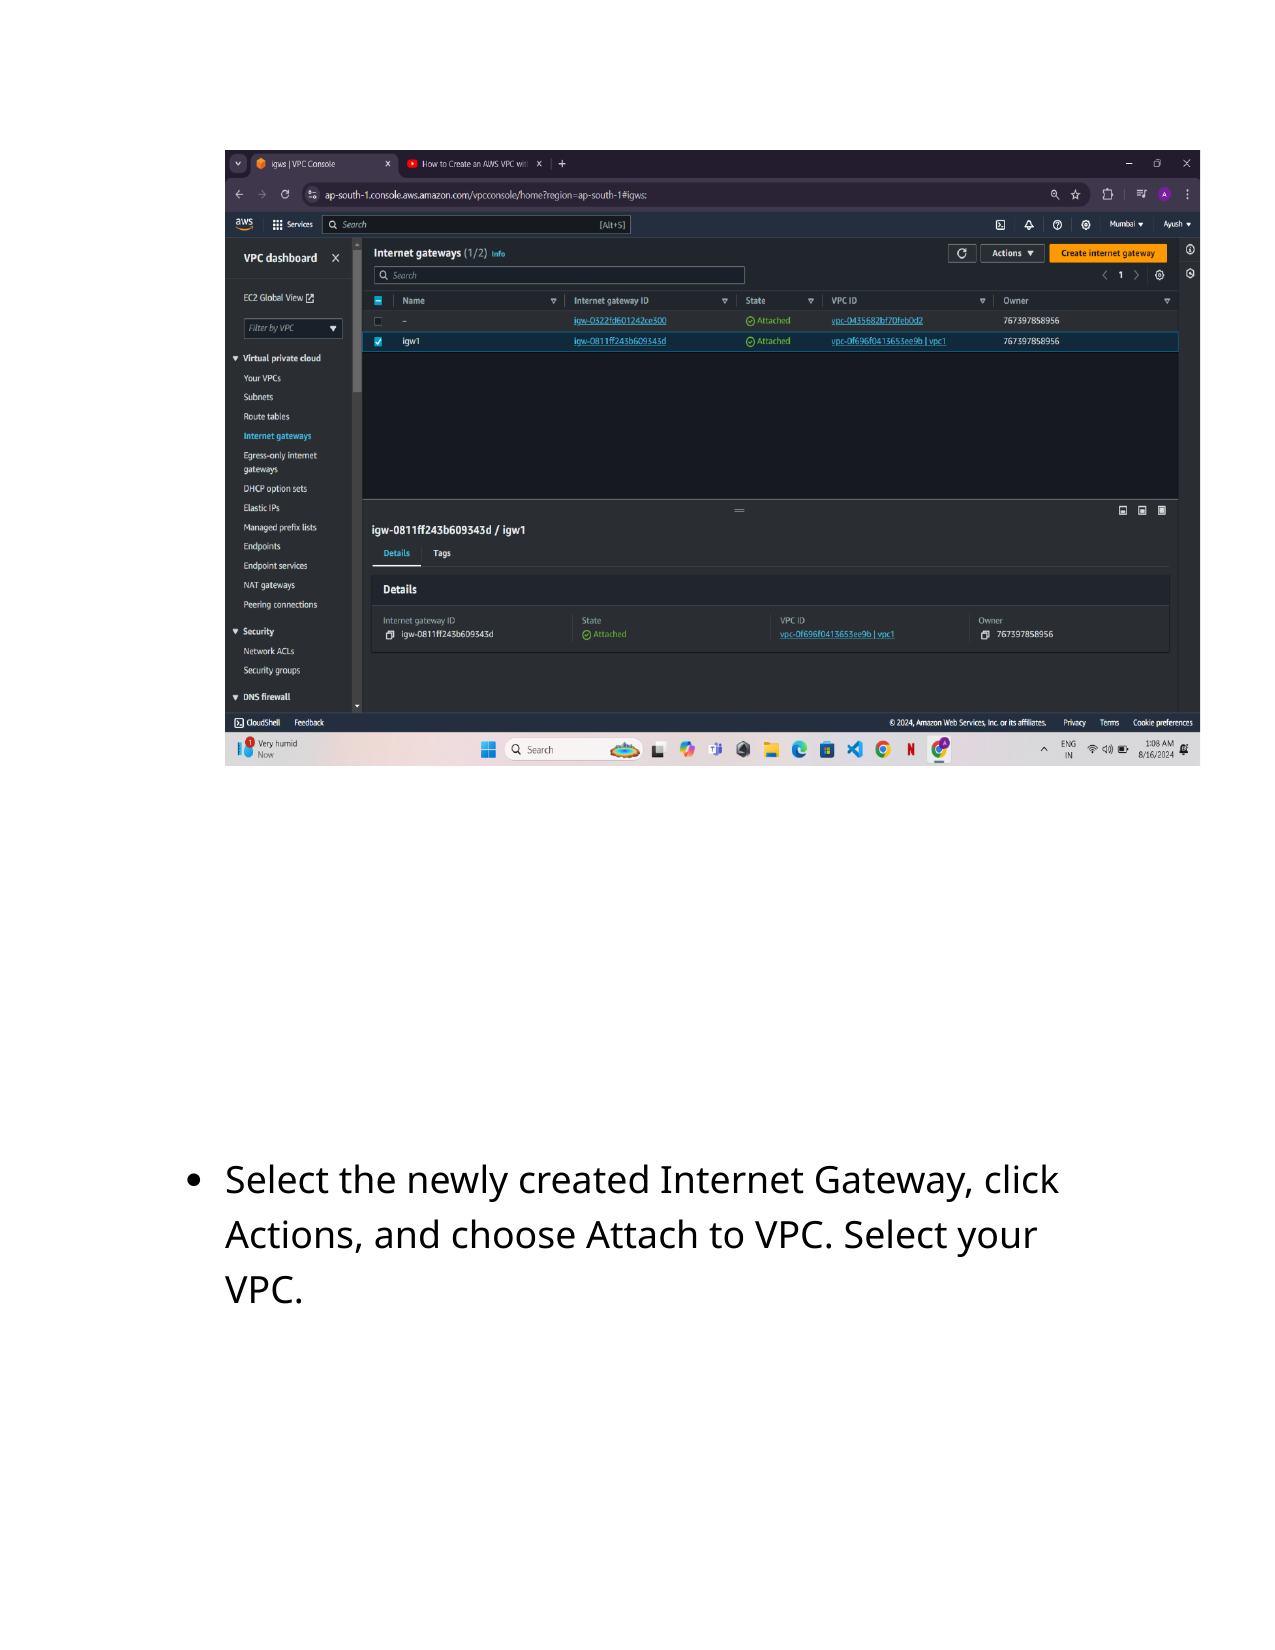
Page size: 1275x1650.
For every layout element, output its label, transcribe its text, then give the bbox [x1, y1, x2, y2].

picture [225, 150, 1200, 766]
list Select the newly created Internet Gateway, click Actions, and choose Attach to VPC. Select your VPC. [187, 1153, 1125, 1315]
